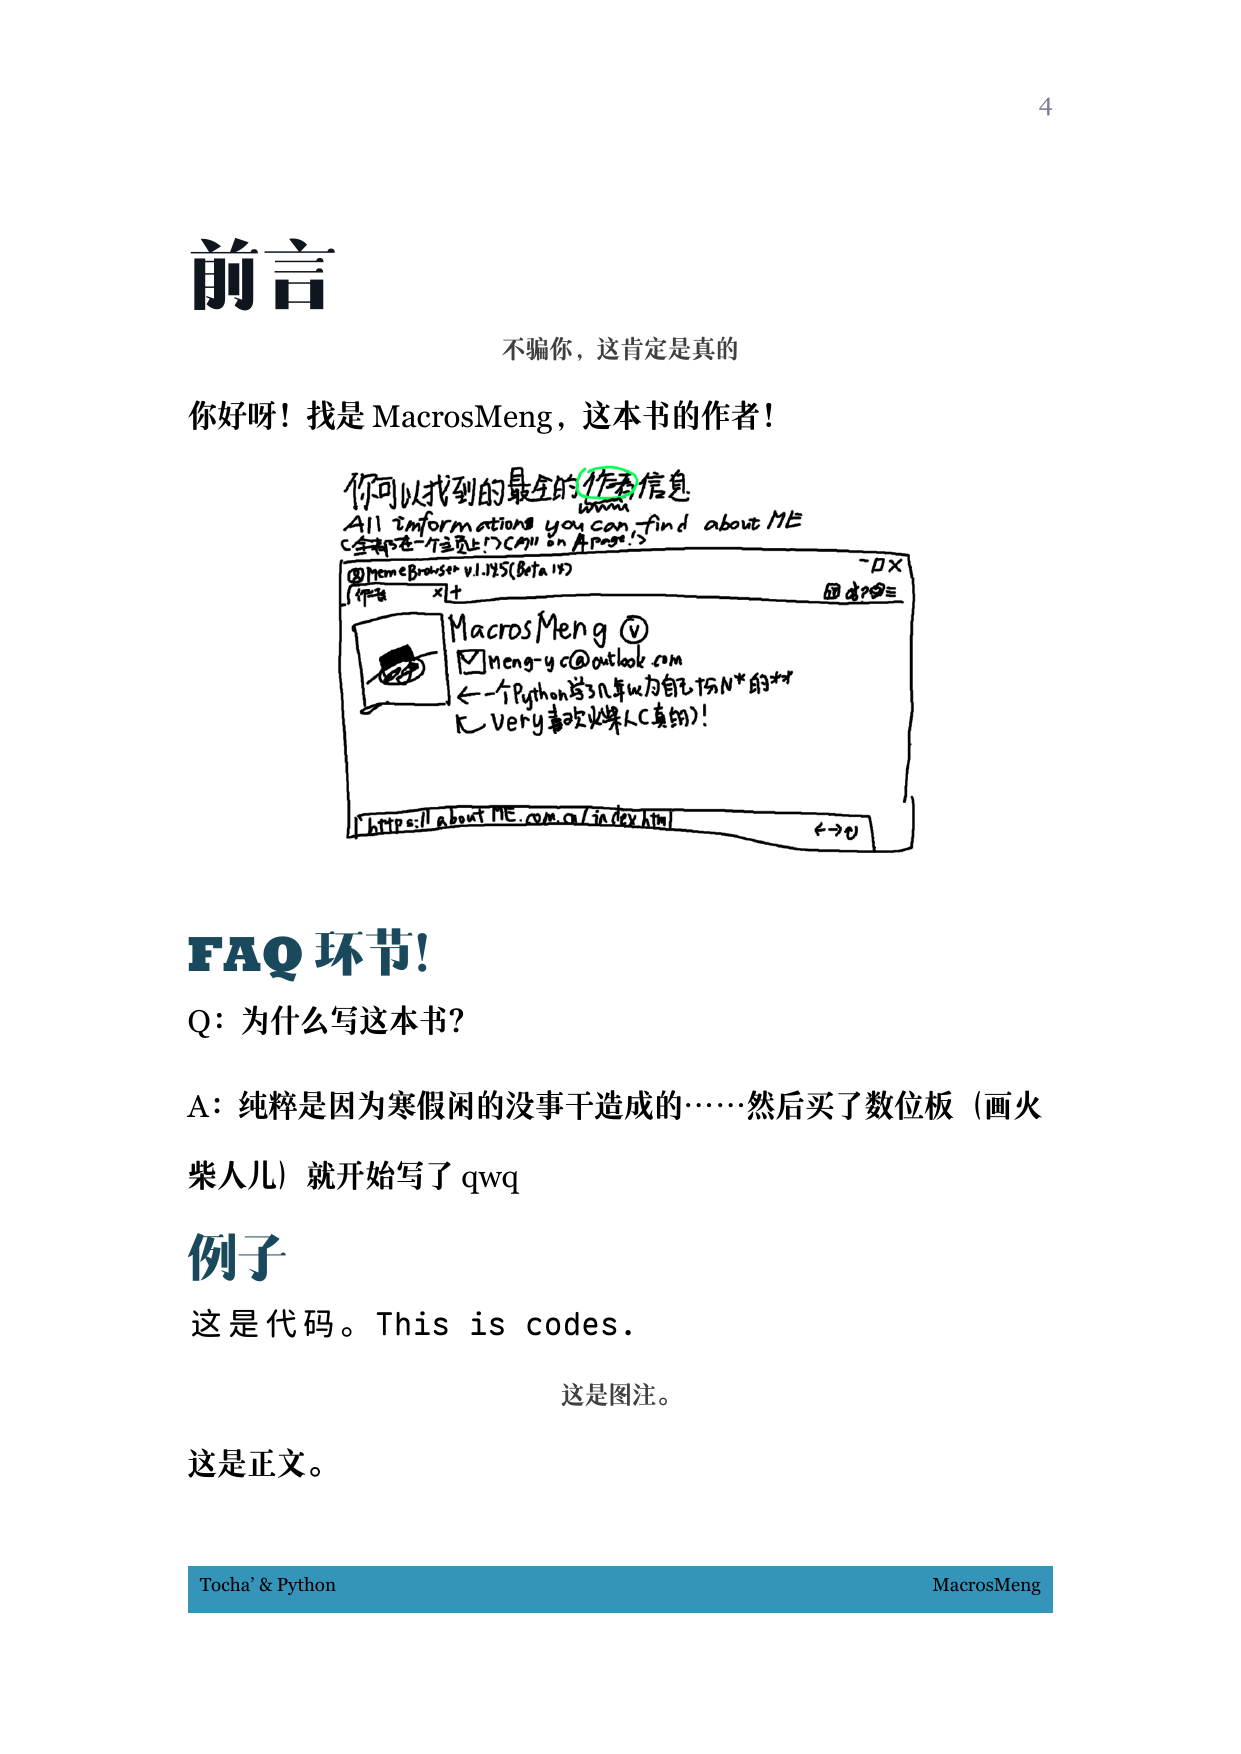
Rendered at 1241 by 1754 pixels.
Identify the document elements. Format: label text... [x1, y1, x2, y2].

text Q：为什么写这本书？ [187, 986, 1053, 1051]
subtitle 例子 [187, 1226, 1053, 1291]
text 这是正文。 [187, 1428, 1053, 1493]
text 这是代码。This is codes. [187, 1291, 1053, 1356]
picture [320, 458, 941, 872]
text A：纯粹是因为寒假闲的没事干造成的……然后买了数位板（画火柴人儿）就开始写了qwq [187, 1071, 1053, 1206]
text 不骗你，这肯定是真的 [187, 330, 1053, 362]
text 你好呀！找是MacrosMeng，这本书的作者！ [187, 381, 1053, 446]
subtitle 前言 [187, 228, 1053, 326]
text 这是图注。 [187, 1376, 1053, 1408]
